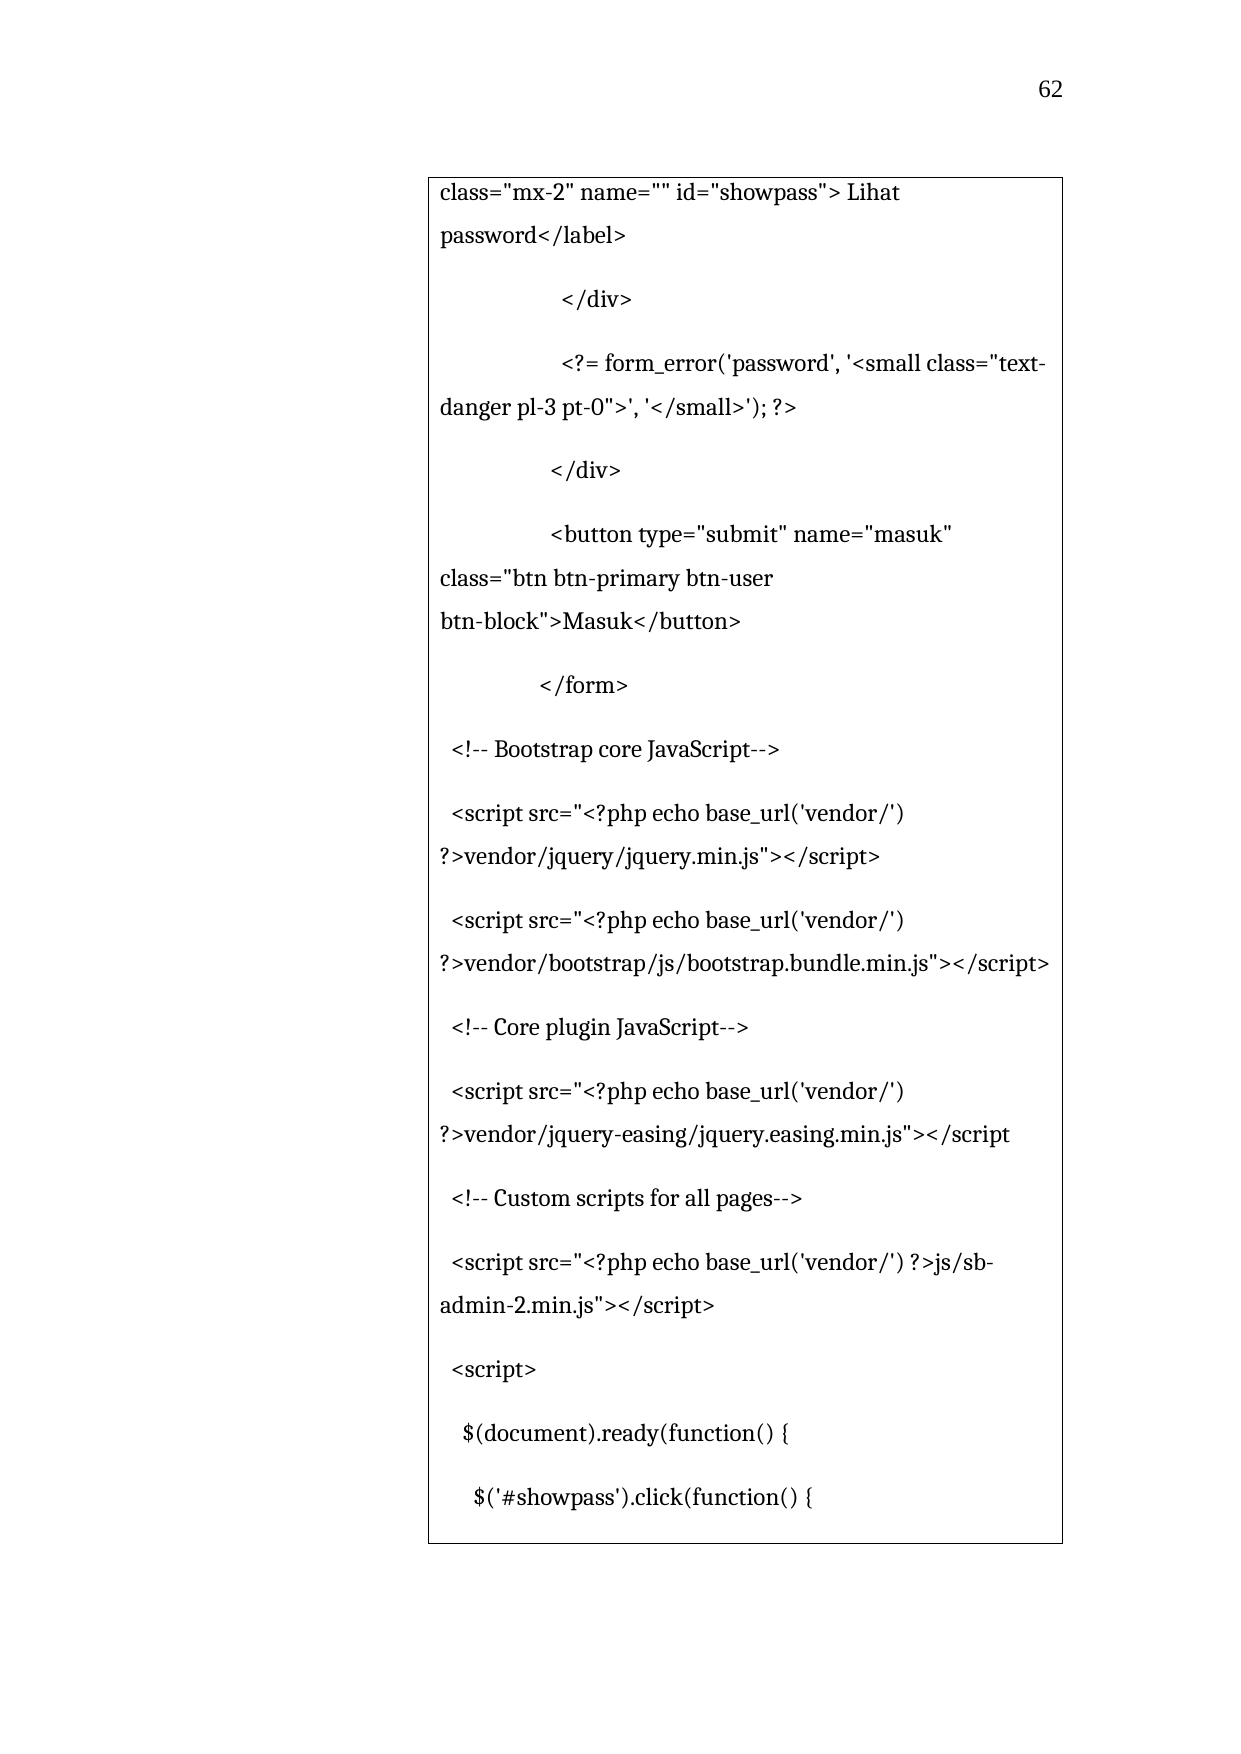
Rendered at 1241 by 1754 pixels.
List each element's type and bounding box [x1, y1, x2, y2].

table_header [429, 178, 1062, 1543]
